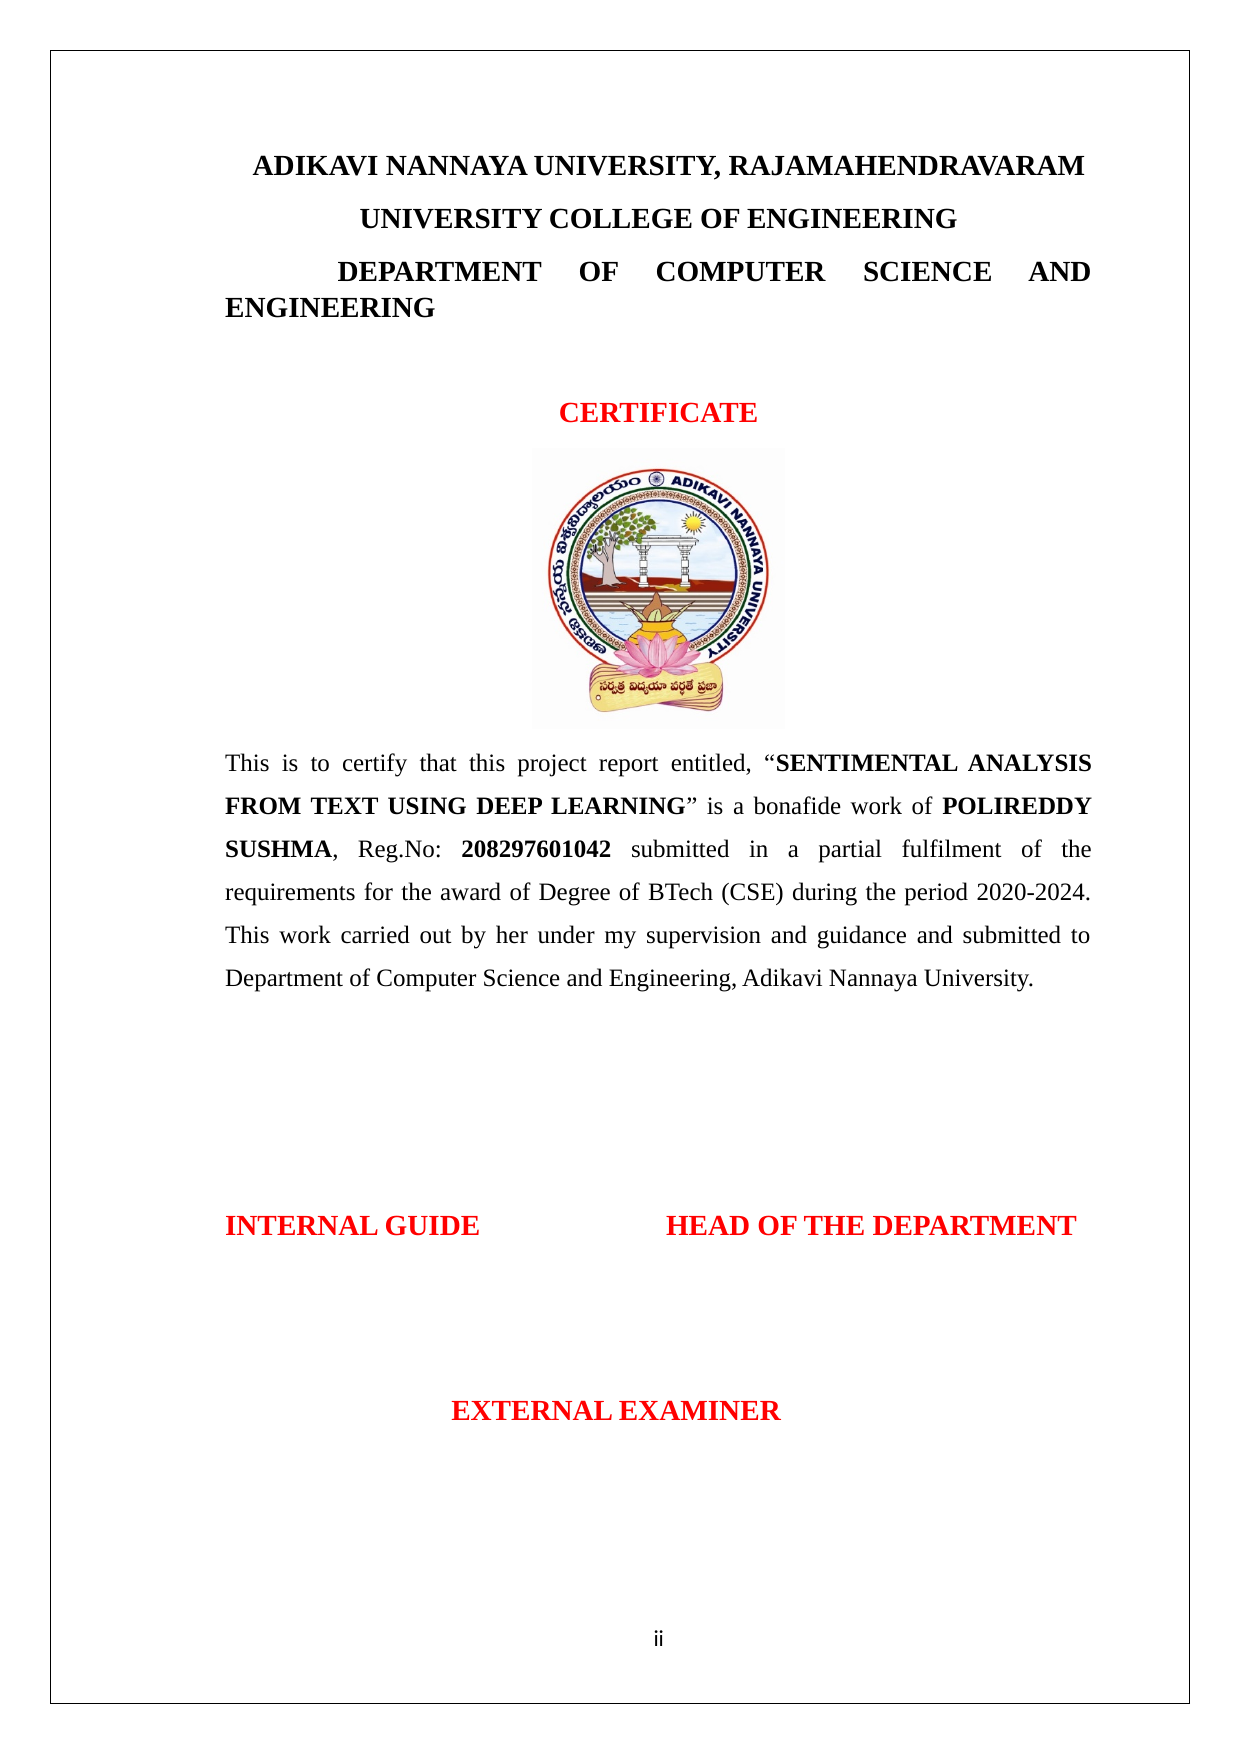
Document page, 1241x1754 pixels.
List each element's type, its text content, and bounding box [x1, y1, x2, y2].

text INTERNAL GUIDE HEAD OF THE DEPARTMENT [225, 1208, 1092, 1241]
text EXTERNAL EXAMINER [225, 1393, 1092, 1427]
text This is to certify that this project report entitled, “SENTIMENTAL ANALYSIS FROM TEXT USING DEEP LEARNING” is a bonafide work of POLIREDDY SUSHMA, Reg.No: 208297601042 submitted in a partial fulfilment of the requirements for the award of Degree of BTech (CSE) during the period 2020-2024. This work carried out by her under my supervision and guidance and submitted to Department of Computer Science and Engineering, Adikavi Nannaya University. [225, 748, 1092, 992]
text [225, 254, 1092, 323]
text ADIKAVI NANNAYA UNIVERSITY, RAJAMAHENDRAVARAM [225, 148, 1092, 182]
text CERTIFICATE [225, 396, 1092, 429]
picture [532, 448, 786, 729]
text UNIVERSITY COLLEGE OF ENGINEERING [225, 201, 1092, 234]
